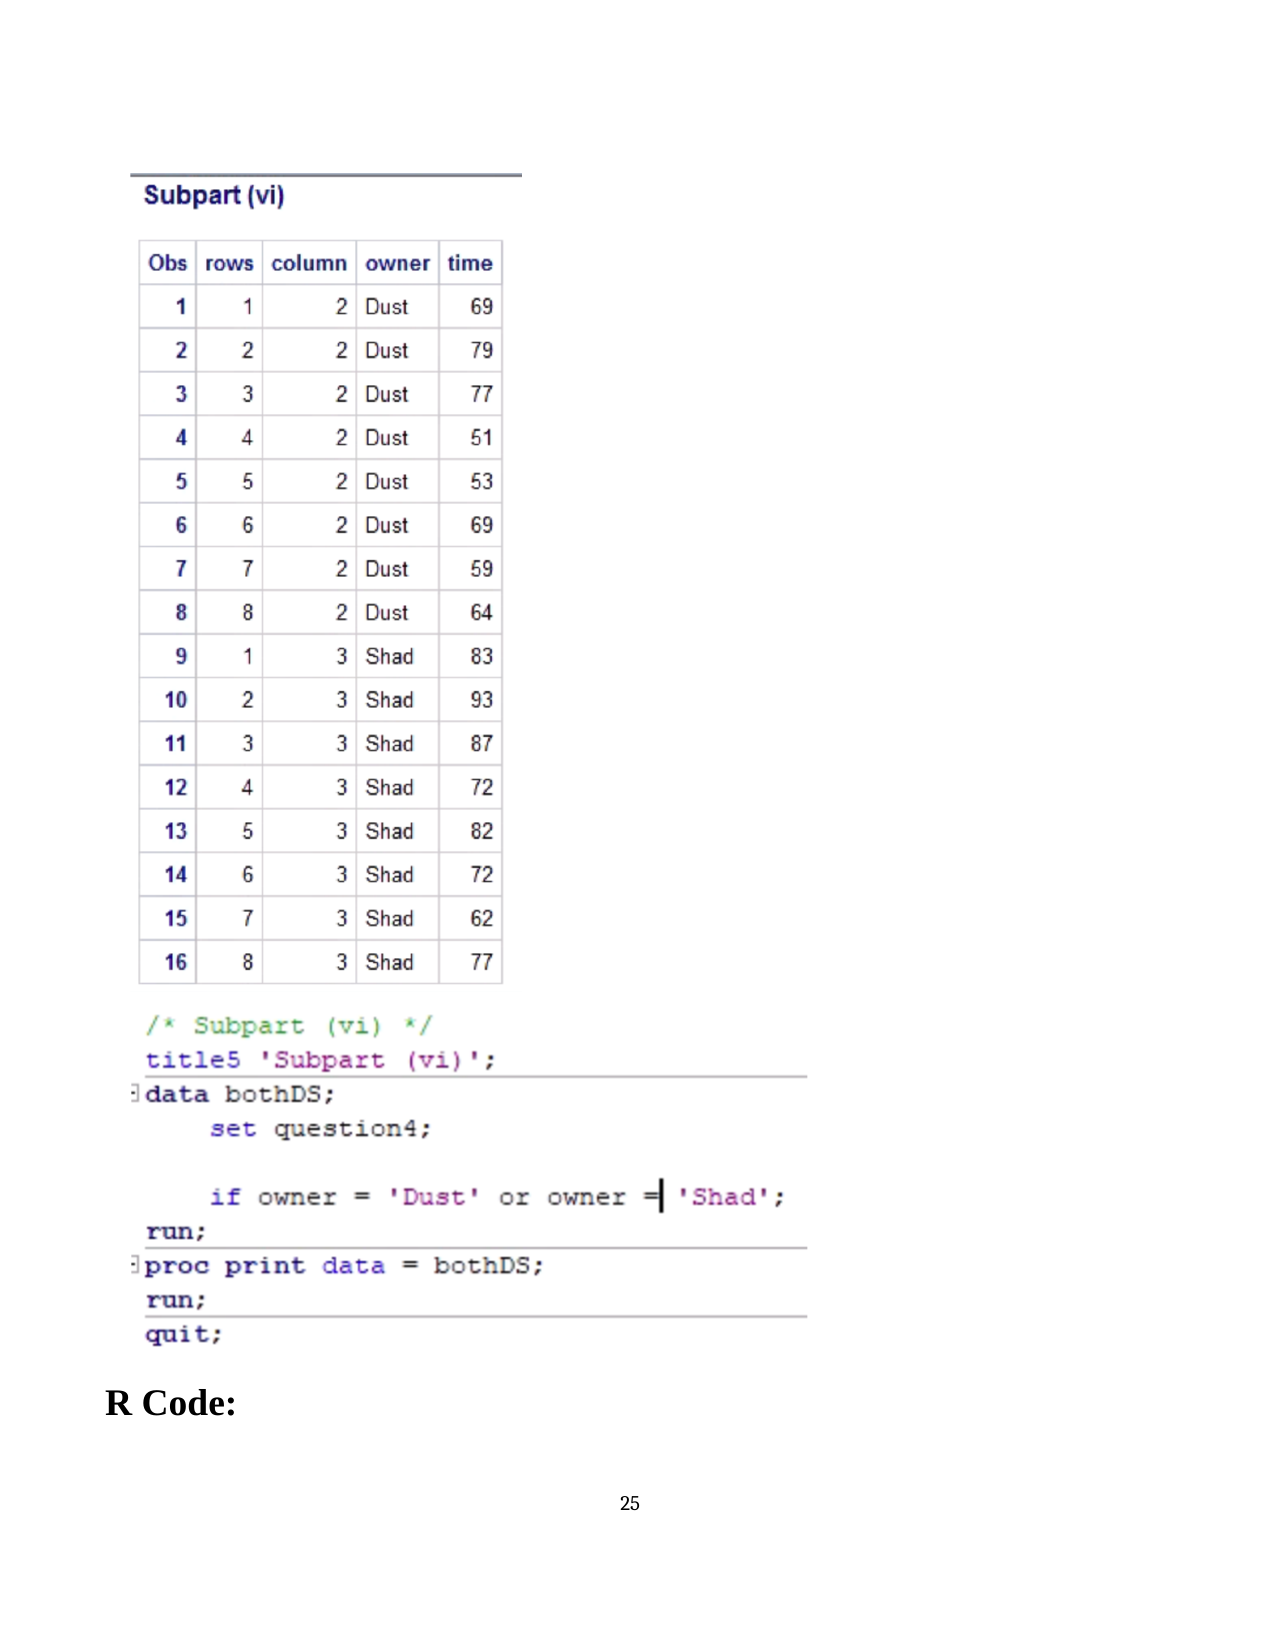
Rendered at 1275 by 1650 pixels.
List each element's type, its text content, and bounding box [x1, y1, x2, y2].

picture [130, 173, 522, 992]
picture [131, 994, 808, 1372]
text R Code: [105, 1381, 1155, 1424]
